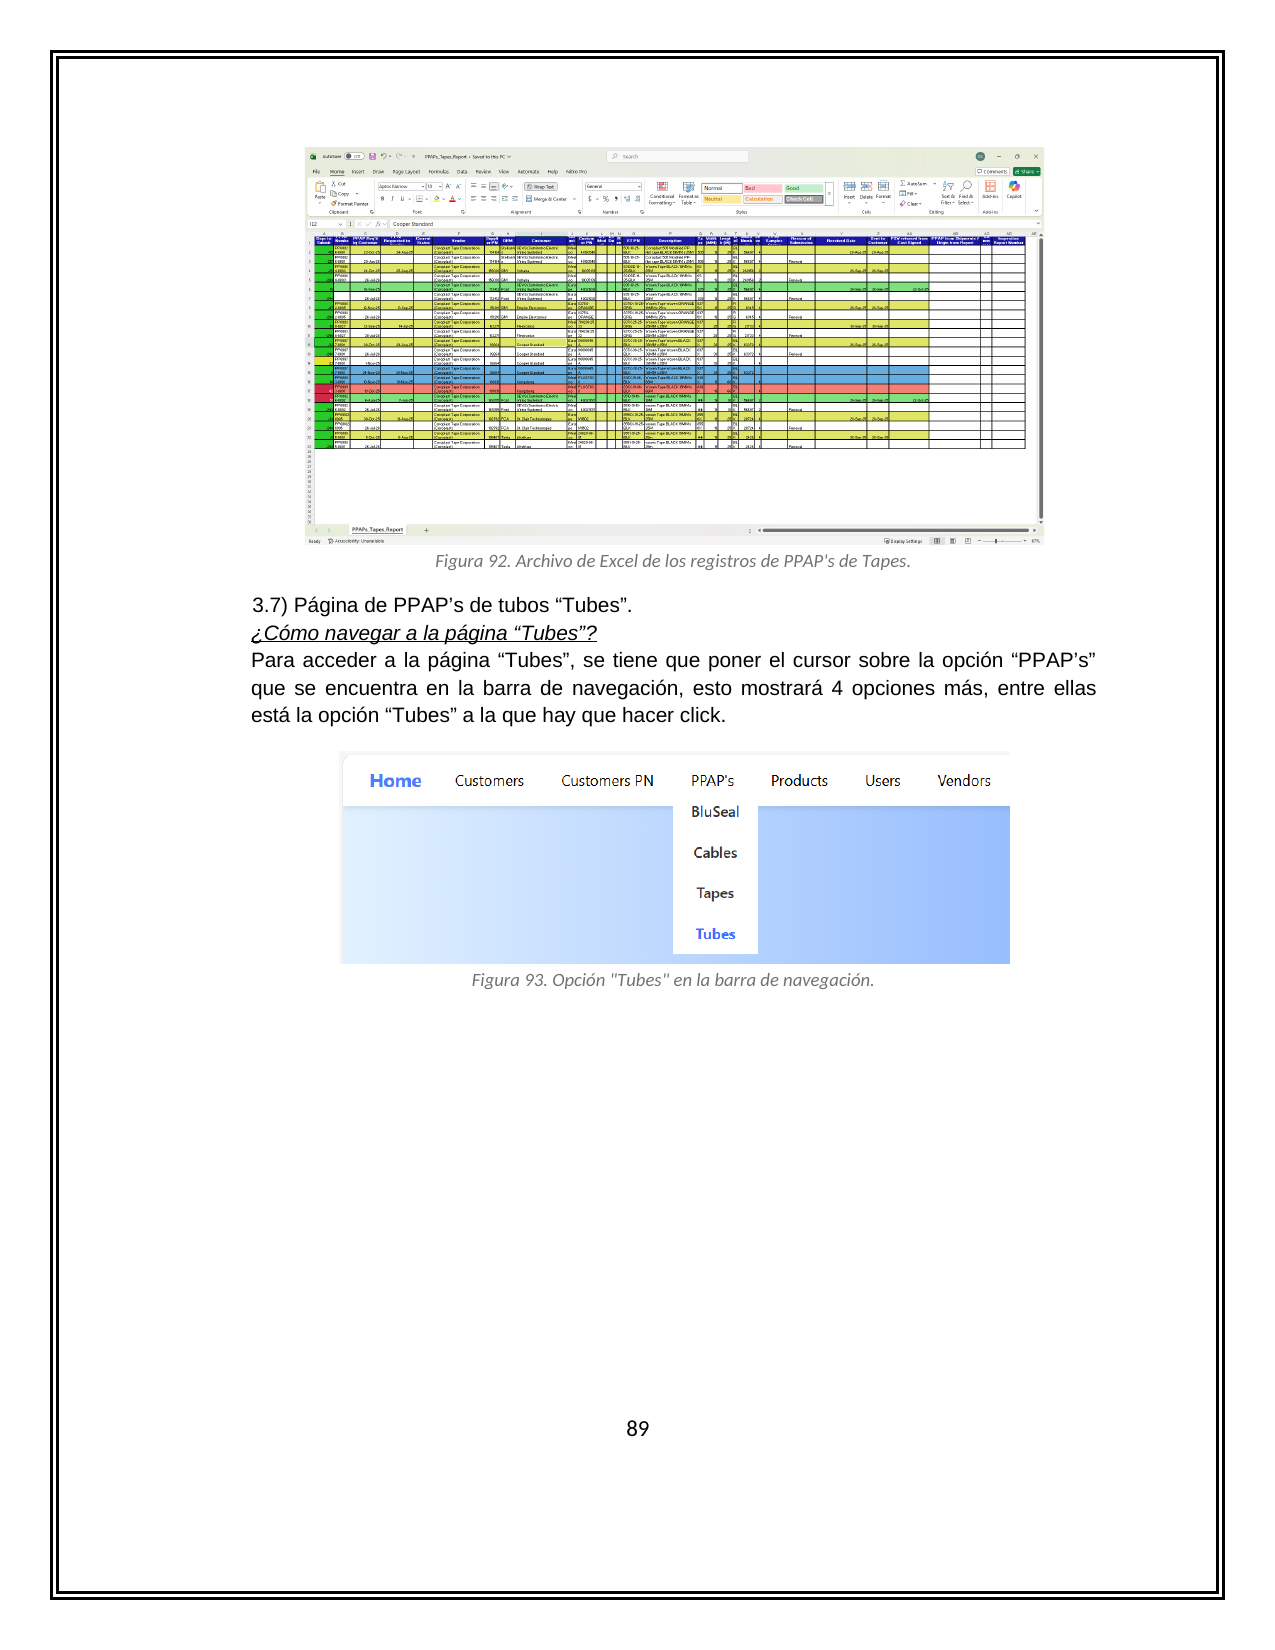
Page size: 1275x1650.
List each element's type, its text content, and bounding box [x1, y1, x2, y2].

text ¿Cómo navegar a la página “Tubes”? [251, 620, 1098, 644]
picture [338, 751, 1010, 964]
text Figura 93. Opción "Tubes" en la barra de navegación. [177, 968, 1098, 991]
picture [304, 147, 1045, 545]
text Para acceder a la página “Tubes”, se tiene que poner el cursor sobre la opción “PPAP’s” que se encuentra en la barra de navegación, esto mostrará 4 opciones más, entre ellas está la opción “Tubes” a la que hay que hacer click. [251, 648, 1098, 727]
text Figura 92. Archivo de Excel de los registros de PPAP's de Tapes. [177, 549, 1098, 572]
list 3.7) Página de PPAP’s de tubos “Tubes”. [252, 593, 1098, 617]
